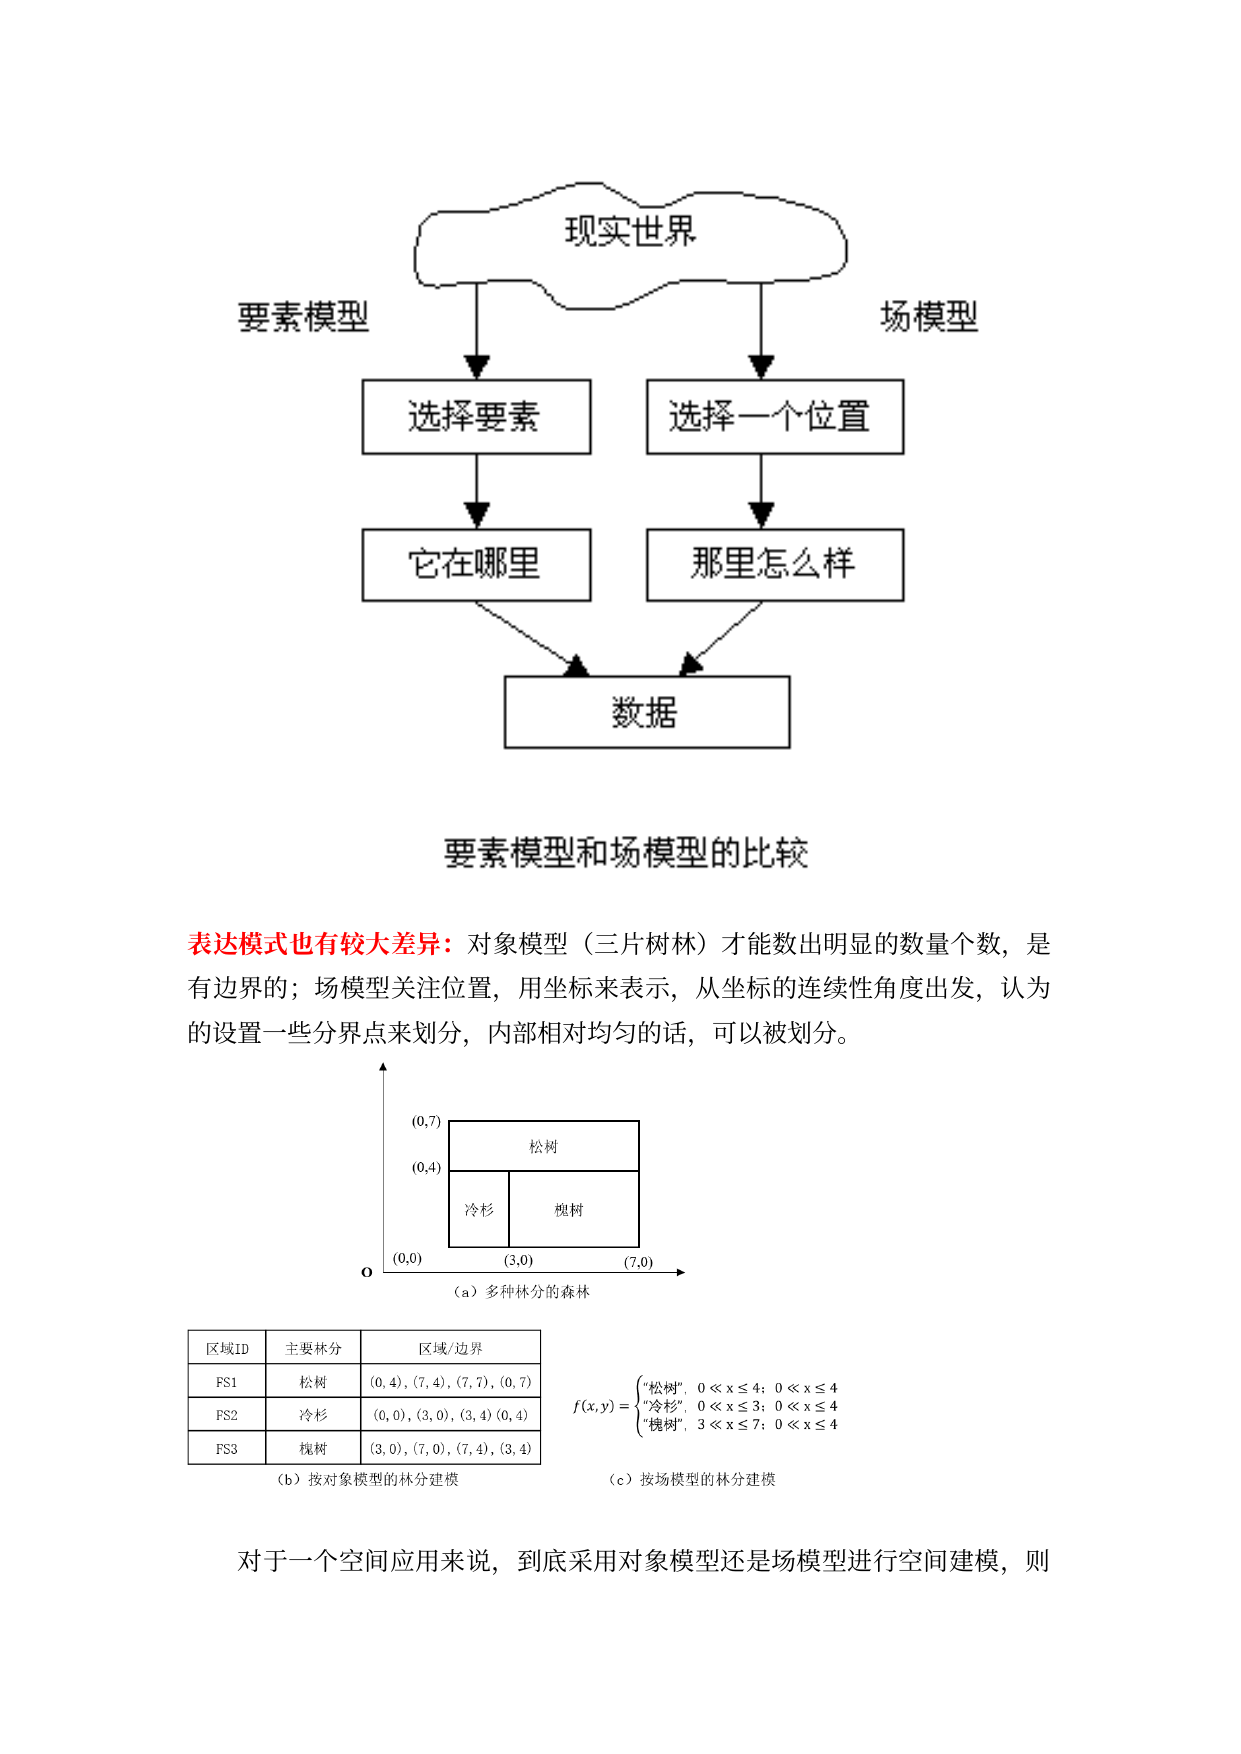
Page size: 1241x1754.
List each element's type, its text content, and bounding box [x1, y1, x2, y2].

picture [187, 1053, 840, 1497]
picture [187, 172, 1038, 918]
text 表达模式也有较大差异：对象模型（三片树林）才能数出明显的数量个数，是有边界的；场模型关注位置，用坐标来表示，从坐标的连续性角度出发，认为的设置一些分界点来划分，内部相对均匀的话，可以被划分。 [187, 921, 1053, 1053]
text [187, 1538, 1053, 1582]
